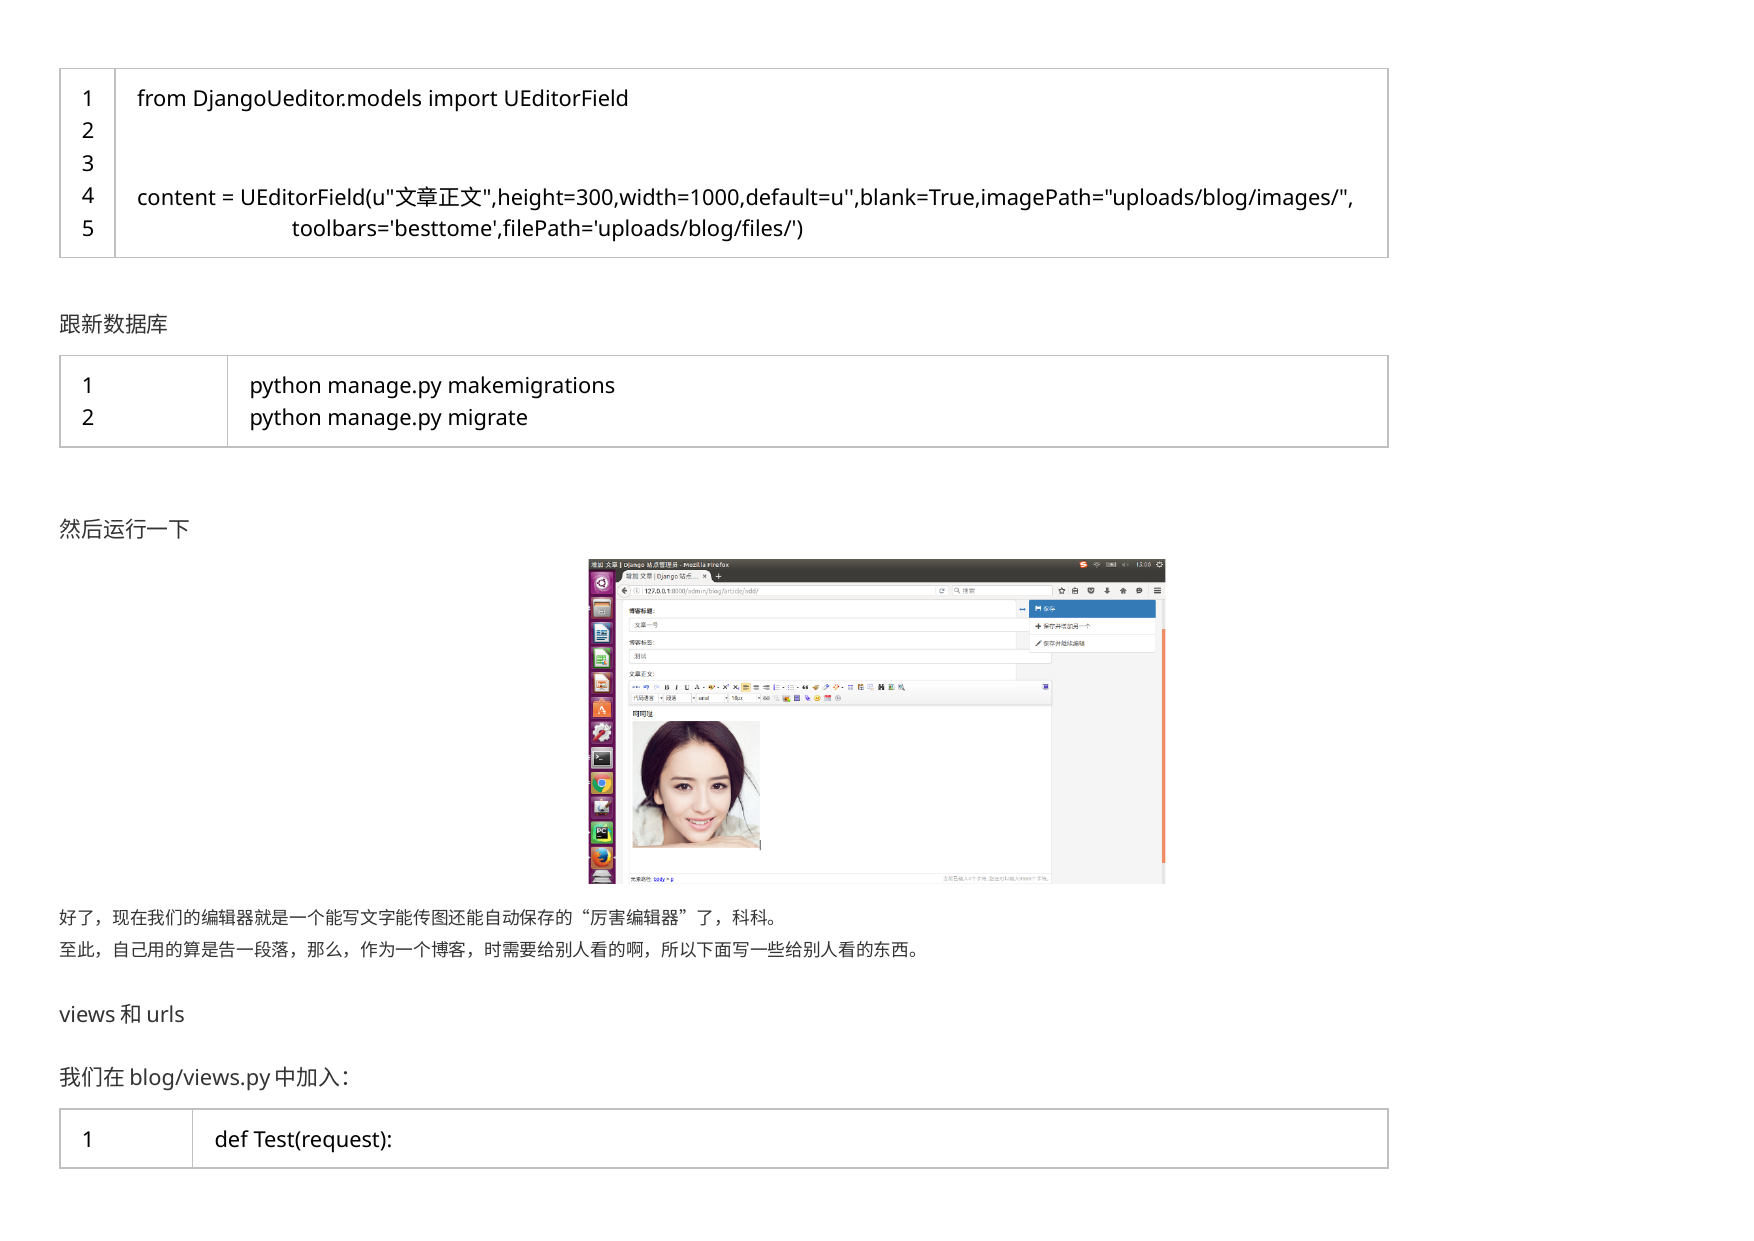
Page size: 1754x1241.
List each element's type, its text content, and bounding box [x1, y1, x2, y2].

text 我们在blog/views.py中加入： [59, 1060, 1695, 1093]
subtitle views和urls [59, 996, 1695, 1029]
text 然后运行一下 [59, 511, 1695, 544]
table_header 1 2 3 4 5 [61, 69, 114, 257]
table_header 1 2 [61, 356, 227, 446]
table_header from DjangoUeditor.models import UEditorField content = UEditorField(u"文章正文",height=300,width=1000,default=u'',blank=True,imagePath="uploads/blog/images/", toolbars='besttome',filePath='uploads/blog/files/') [116, 69, 1387, 257]
text 好了，现在我们的编辑器就是一个能写文字能传图还能自动保存的“厉害编辑器”了，科科。 [59, 900, 1695, 933]
picture [588, 559, 1166, 884]
table_header python manage.py makemigrations python manage.py migrate [228, 356, 1387, 446]
table_header 1 2 [61, 1110, 192, 1167]
text 跟新数据库 [59, 306, 1695, 339]
text 至此，自己用的算是告一段落，那么，作为一个博客，时需要给别人看的啊，所以下面写一些给别人看的东西。 [59, 933, 1695, 965]
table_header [193, 1110, 1387, 1167]
